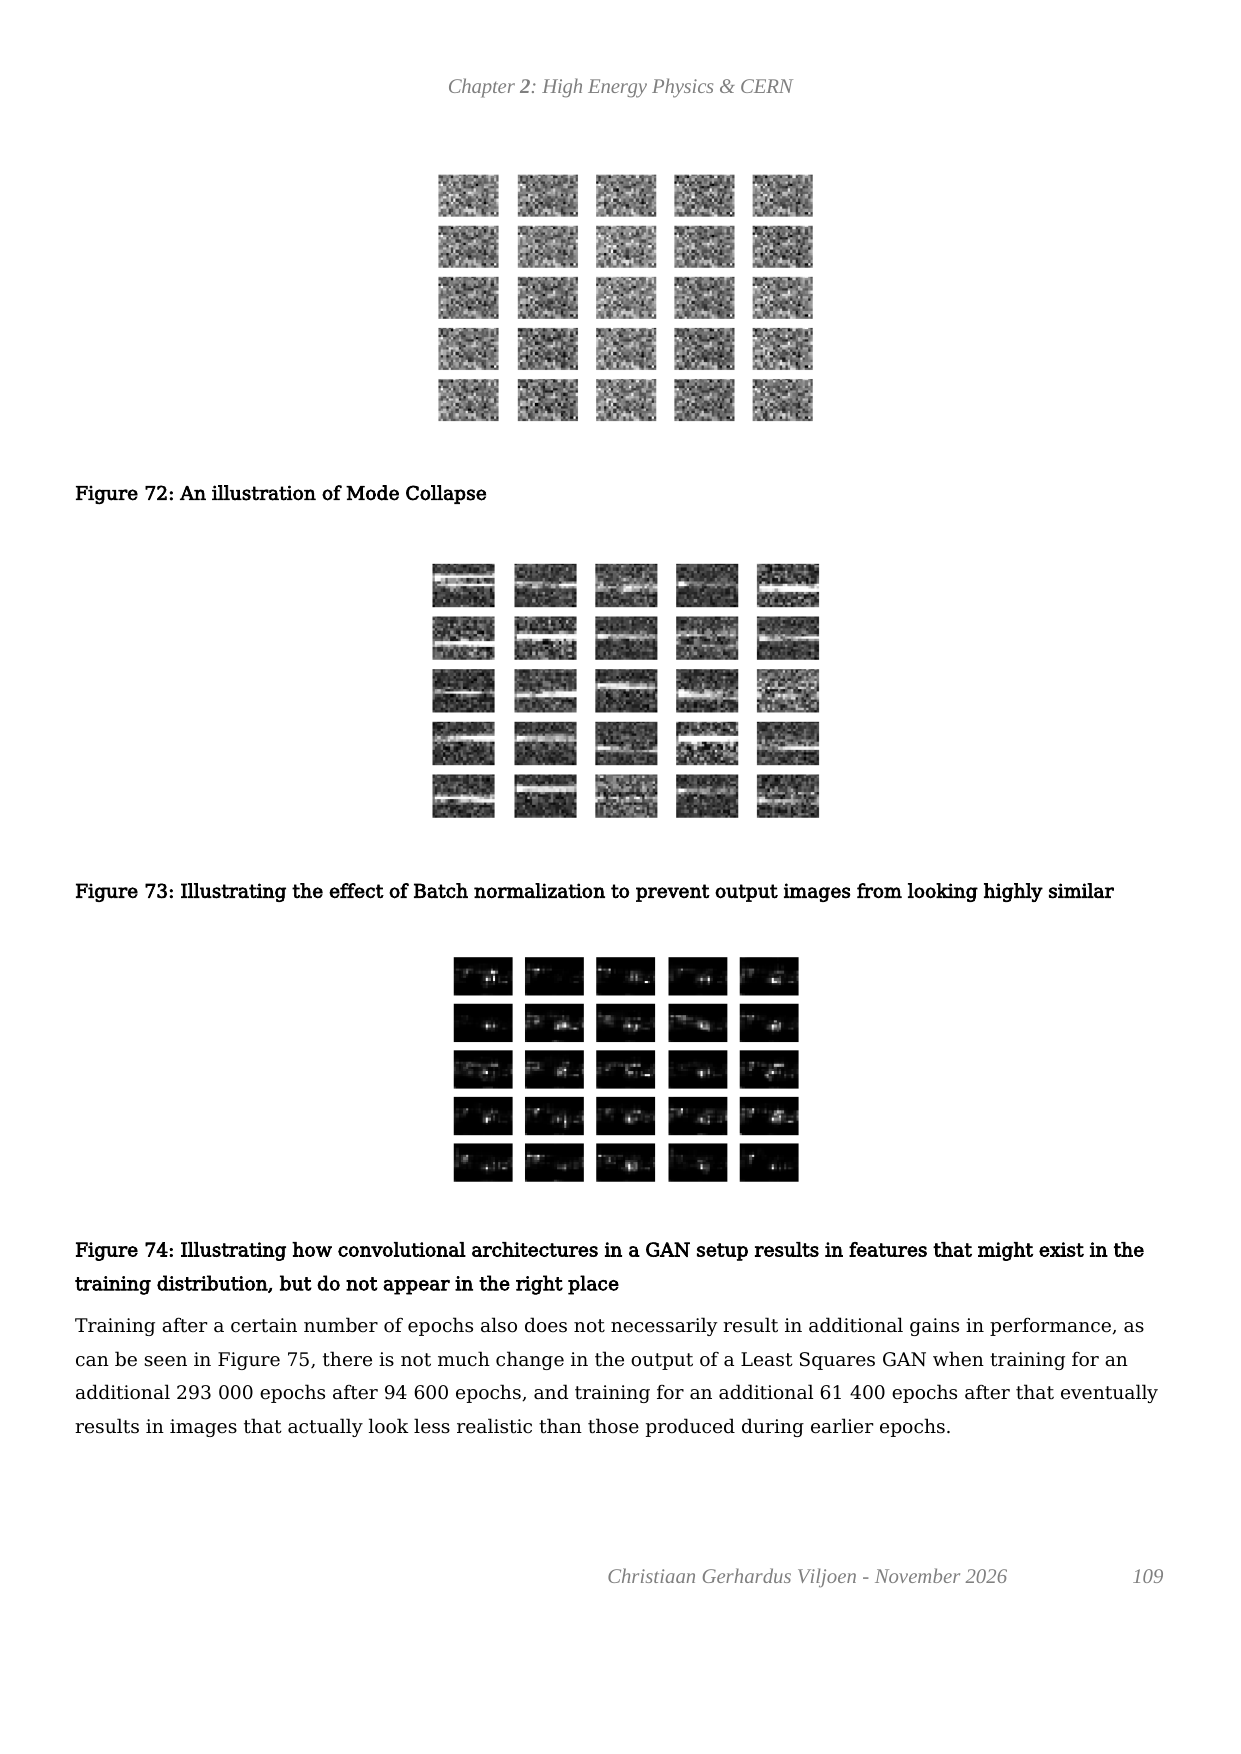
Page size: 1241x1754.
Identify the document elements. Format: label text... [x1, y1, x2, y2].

text Figure 73: Illustrating the effect of Batch normalization to prevent output images from looking highly similar [75, 879, 1165, 902]
text Training after a certain number of epochs also does not necessarily result in additional gains in performance, as can be seen in Figure 75, there is not much change in the output of a Least Squares GAN when training for an additional 293 000 epochs after 94 600 epochs, and training for an additional 61 400 epochs after that eventually results in images that actually look less realistic than those produced during earlier epochs. [75, 1313, 1165, 1437]
picture [397, 921, 843, 1219]
text Figure 74: Illustrating how convolutional architectures in a GAN setup results in features that might exist in the training distribution, but do not appear in the right place [75, 1238, 1165, 1294]
picture [367, 523, 873, 860]
text Figure 72: An illustration of Mode Collapse [75, 481, 1165, 504]
picture [375, 135, 865, 462]
